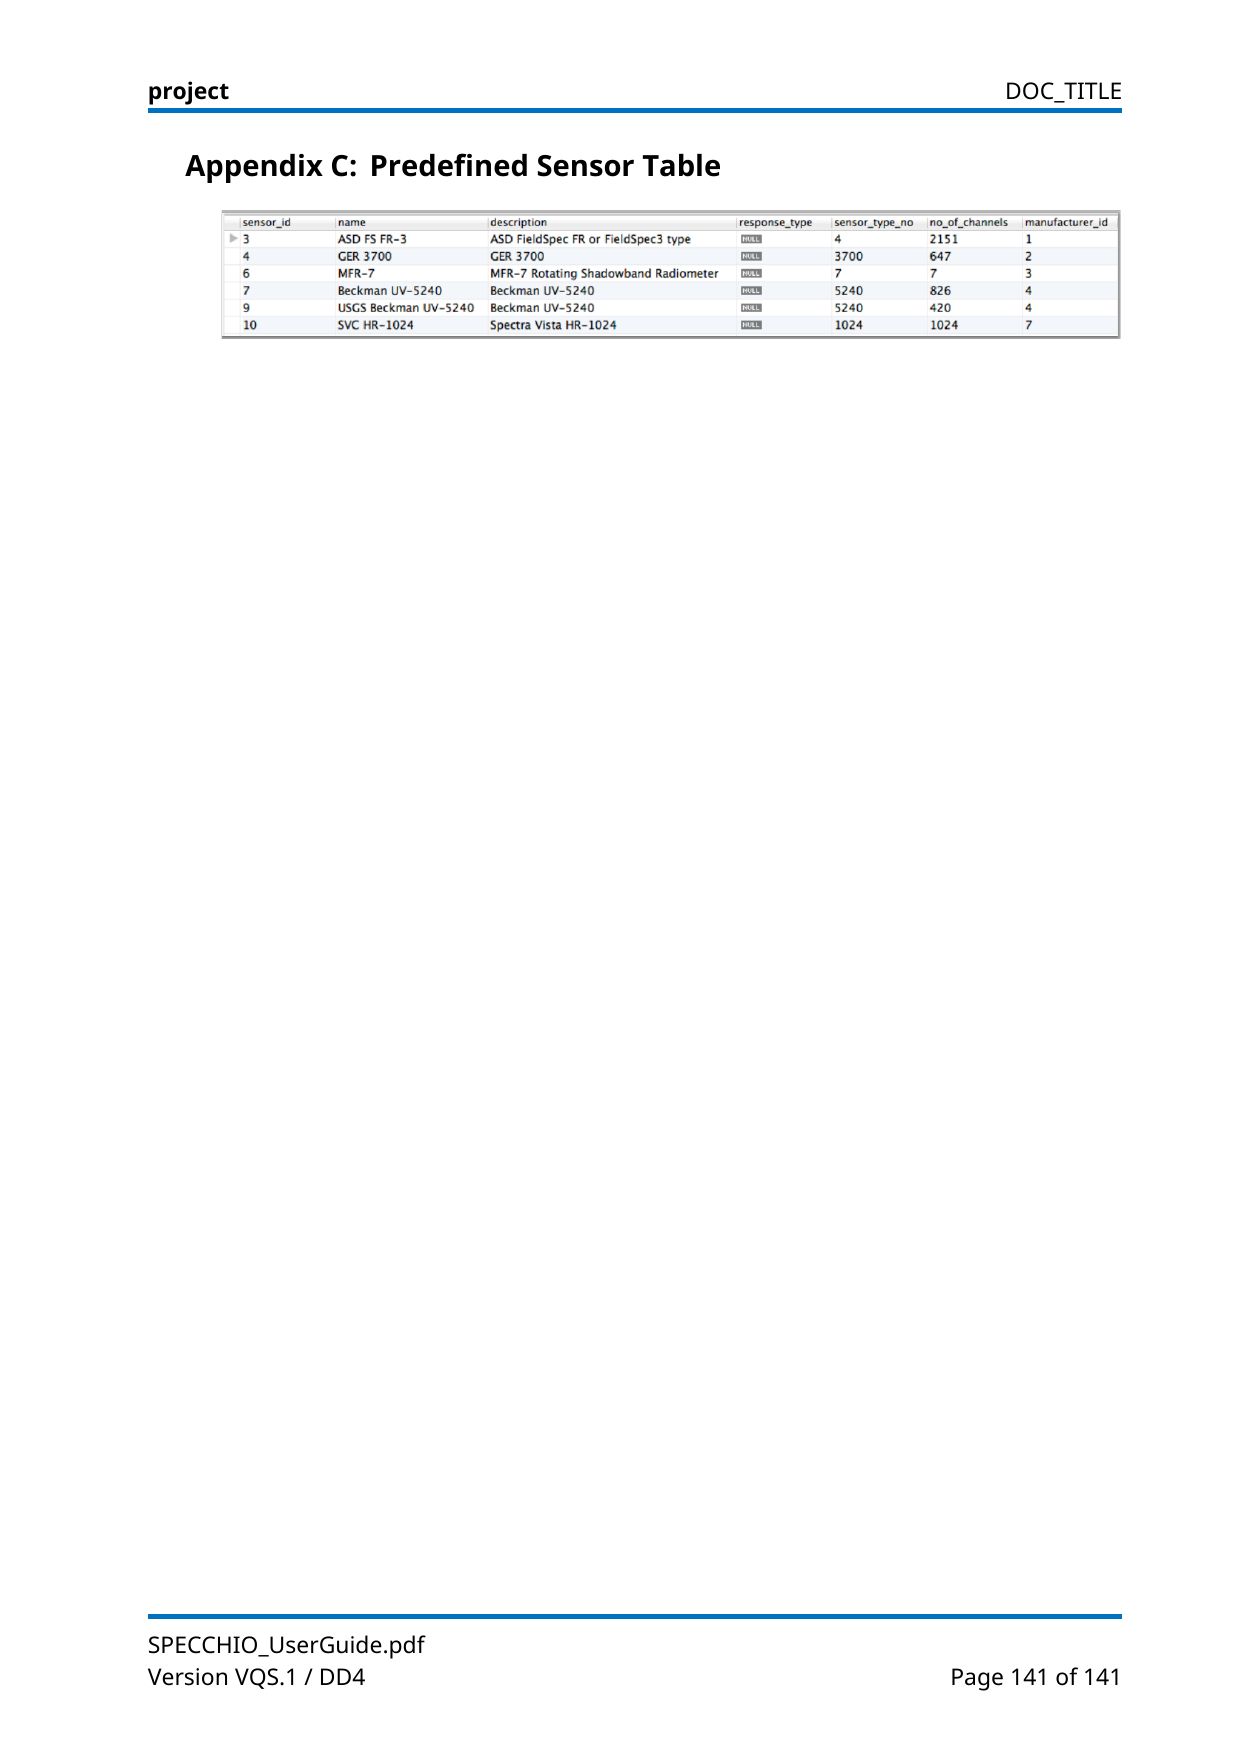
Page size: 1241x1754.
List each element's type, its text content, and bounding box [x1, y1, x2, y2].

text Predefined Sensor Table [185, 145, 1122, 185]
picture [221, 210, 1121, 339]
